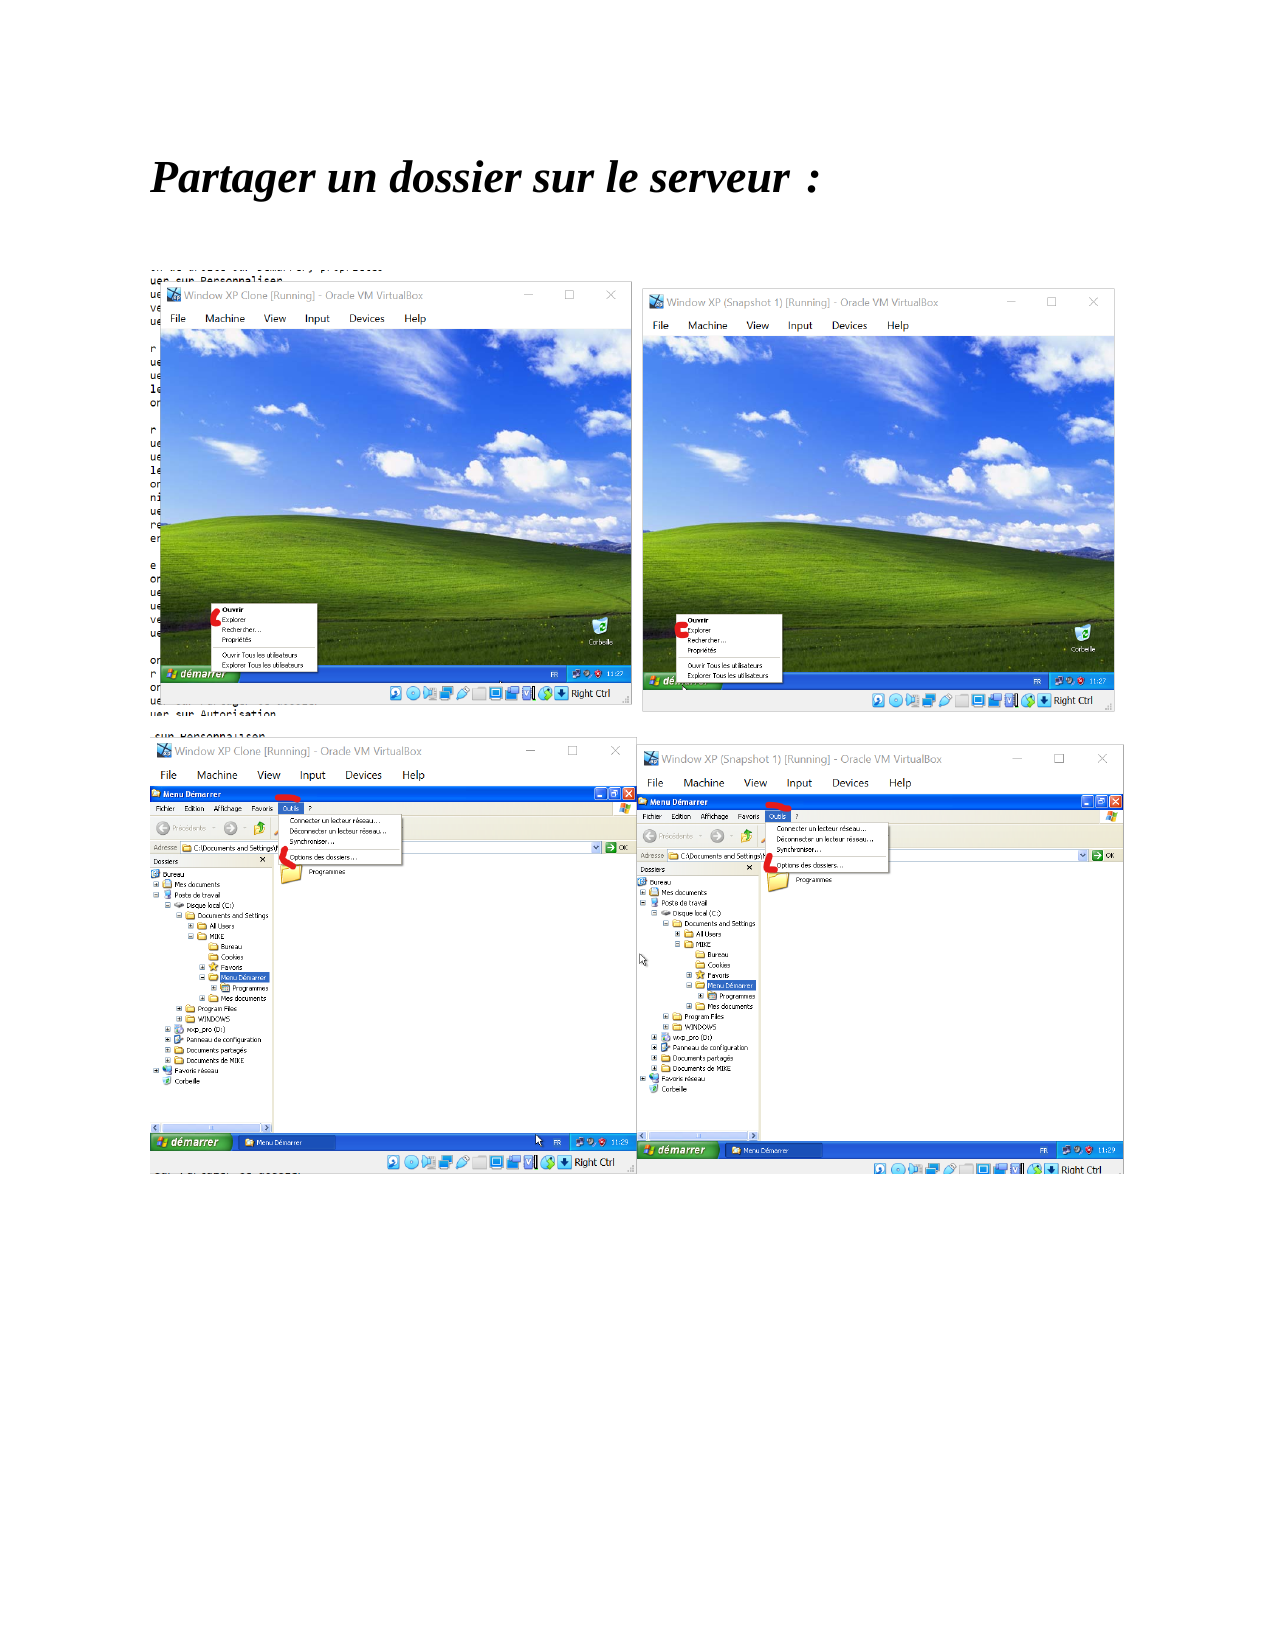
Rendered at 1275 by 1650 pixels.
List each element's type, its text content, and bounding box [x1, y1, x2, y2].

picture [150, 734, 1125, 1174]
text Partager un dossier sur le serveur : [150, 150, 1125, 203]
picture [150, 270, 1125, 716]
